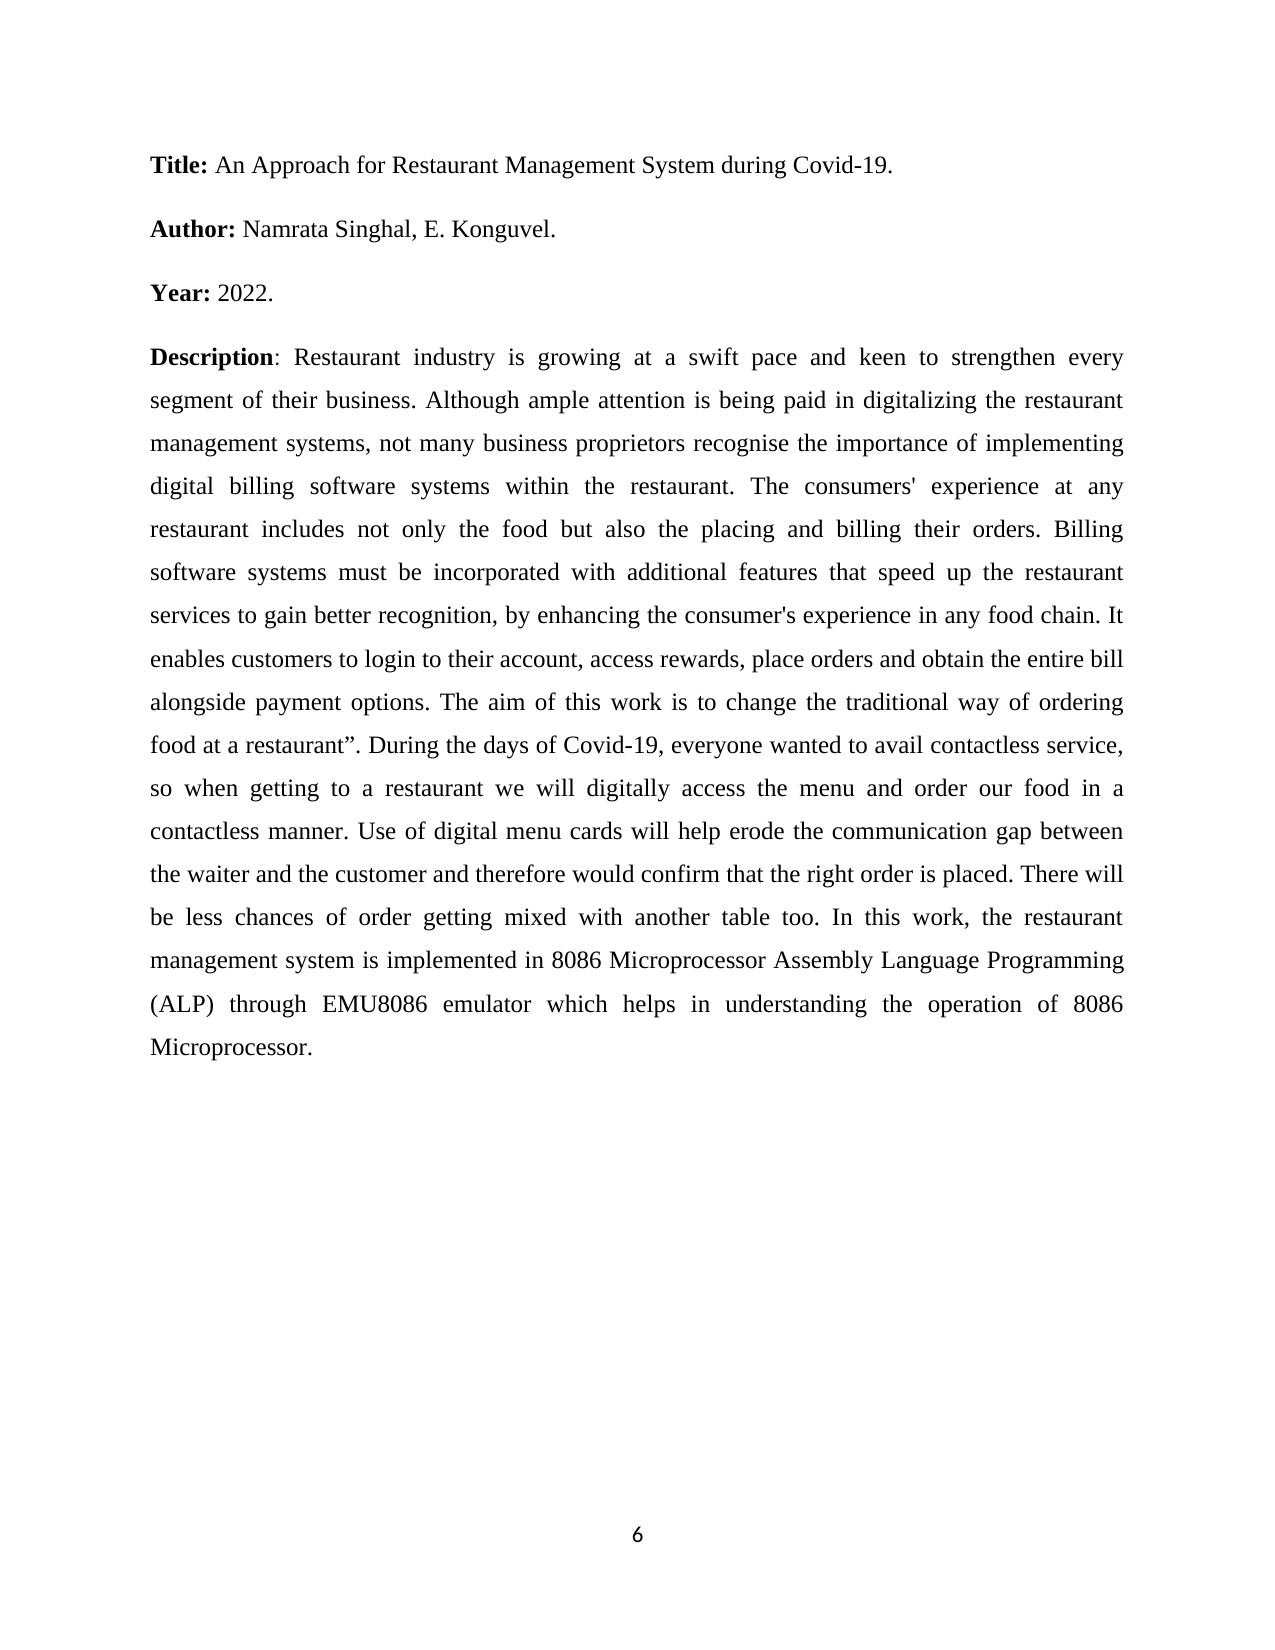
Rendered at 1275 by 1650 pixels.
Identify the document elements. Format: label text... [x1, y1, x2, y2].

text Year: 2022. [150, 278, 1125, 307]
text Title: An Approach for Restaurant Management System during Covid-19. [150, 150, 1125, 179]
text Description: Restaurant industry is growing at a swift pace and keen to strengthen every segment of their business. Although ample attention is being paid in digitalizing the restaurant management systems, not many business proprietors recognise the importance of implementing digital billing software systems within the restaurant. The consumers' experience at any restaurant includes not only the food but also the placing and billing their orders. Billing software systems must be incorporated with additional features that speed up the restaurant services to gain better recognition, by enhancing the consumer's experience in any food chain. It enables customers to login to their account, access rewards, place orders and obtain the entire bill alongside payment options. The aim of this work is to change the traditional way of ordering food at a restaurant”. During the days of Covid-19, everyone wanted to avail contactless service, so when getting to a restaurant we will digitally access the menu and order our food in a contactless manner. Use of digital menu cards will help erode the communication gap between the waiter and the customer and therefore would confirm that the right order is placed. There will be less chances of order getting mixed with another table too. In this work, the restaurant management system is implemented in 8086 Microprocessor Assembly Language Programming (ALP) through EMU8086 emulator which helps in understanding the operation of 8086 Microprocessor. [150, 342, 1125, 1061]
text Author: Namrata Singhal, E. Konguvel. [150, 214, 1125, 243]
